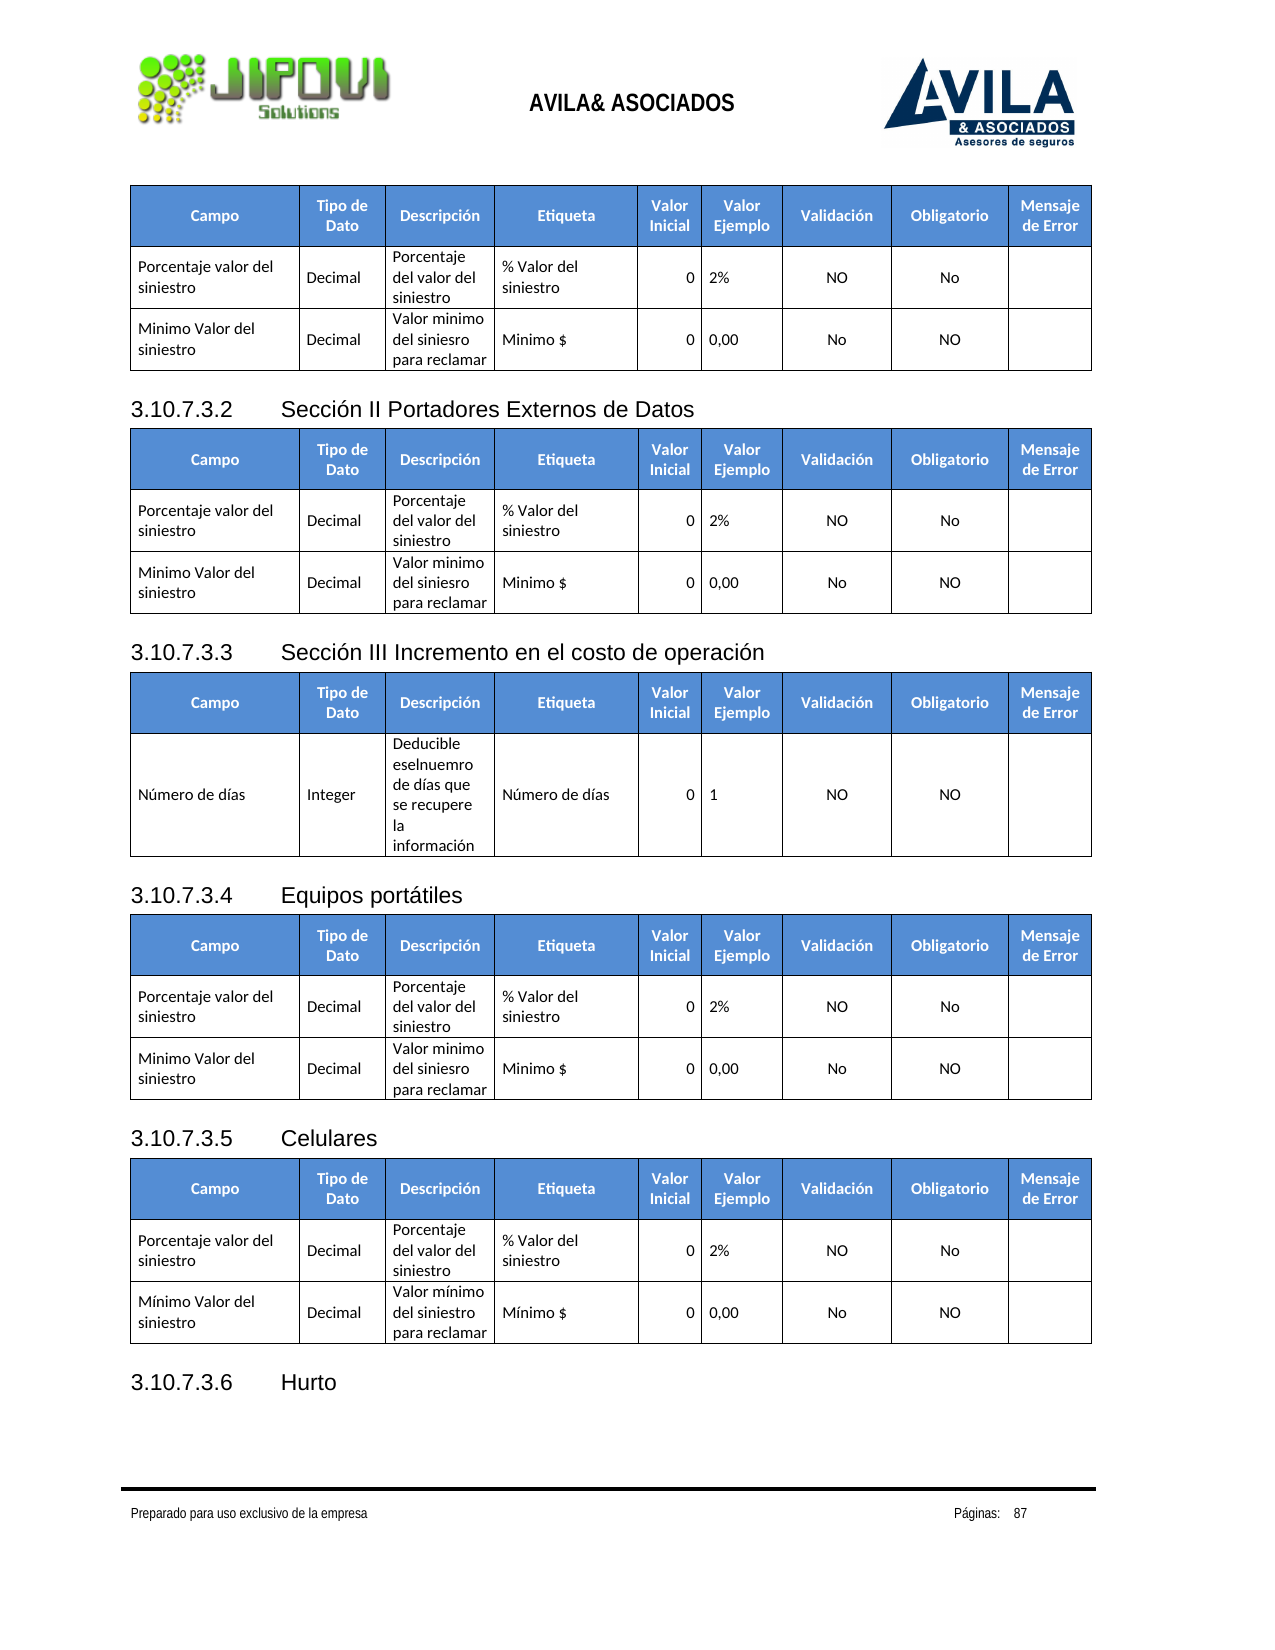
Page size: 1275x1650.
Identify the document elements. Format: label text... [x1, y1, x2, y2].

subtitle Hurto [131, 1369, 1092, 1395]
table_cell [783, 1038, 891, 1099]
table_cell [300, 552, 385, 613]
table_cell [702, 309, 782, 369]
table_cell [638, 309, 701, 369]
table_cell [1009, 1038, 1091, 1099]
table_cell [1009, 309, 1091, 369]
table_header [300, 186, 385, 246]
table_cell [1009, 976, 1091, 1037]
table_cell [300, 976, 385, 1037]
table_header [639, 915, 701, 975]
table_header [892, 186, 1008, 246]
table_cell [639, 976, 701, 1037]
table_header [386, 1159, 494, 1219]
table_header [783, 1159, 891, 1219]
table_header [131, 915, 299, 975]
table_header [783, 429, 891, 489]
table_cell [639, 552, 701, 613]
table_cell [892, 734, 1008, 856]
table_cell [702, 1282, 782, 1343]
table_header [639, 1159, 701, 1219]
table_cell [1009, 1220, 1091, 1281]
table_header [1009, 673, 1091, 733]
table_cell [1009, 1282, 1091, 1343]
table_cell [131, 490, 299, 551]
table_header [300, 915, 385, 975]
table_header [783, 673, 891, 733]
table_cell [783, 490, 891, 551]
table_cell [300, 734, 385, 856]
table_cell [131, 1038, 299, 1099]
picture [881, 57, 1077, 148]
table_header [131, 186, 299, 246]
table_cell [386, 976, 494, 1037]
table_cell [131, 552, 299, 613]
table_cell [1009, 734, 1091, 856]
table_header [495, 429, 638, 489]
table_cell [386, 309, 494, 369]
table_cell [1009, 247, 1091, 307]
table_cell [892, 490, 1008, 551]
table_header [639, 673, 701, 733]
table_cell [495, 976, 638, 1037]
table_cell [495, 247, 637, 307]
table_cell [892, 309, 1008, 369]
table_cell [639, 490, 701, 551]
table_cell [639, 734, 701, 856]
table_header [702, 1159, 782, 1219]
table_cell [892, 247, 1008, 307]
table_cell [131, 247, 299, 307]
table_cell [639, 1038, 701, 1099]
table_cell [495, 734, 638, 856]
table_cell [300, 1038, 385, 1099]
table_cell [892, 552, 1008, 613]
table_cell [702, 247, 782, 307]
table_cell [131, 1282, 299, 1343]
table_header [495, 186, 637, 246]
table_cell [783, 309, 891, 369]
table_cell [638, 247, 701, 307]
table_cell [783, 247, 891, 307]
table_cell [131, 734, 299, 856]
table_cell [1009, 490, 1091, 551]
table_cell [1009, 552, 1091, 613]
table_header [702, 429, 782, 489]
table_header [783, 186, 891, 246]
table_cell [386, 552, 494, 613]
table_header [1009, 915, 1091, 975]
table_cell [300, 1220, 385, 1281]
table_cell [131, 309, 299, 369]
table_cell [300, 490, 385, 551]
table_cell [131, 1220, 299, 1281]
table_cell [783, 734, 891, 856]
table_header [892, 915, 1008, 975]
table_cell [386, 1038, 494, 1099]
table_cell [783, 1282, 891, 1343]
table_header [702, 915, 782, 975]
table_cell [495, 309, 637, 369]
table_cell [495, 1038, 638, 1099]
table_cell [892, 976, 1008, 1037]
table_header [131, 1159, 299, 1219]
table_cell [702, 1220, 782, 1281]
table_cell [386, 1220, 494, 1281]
subtitle Equipos portátiles [131, 882, 1092, 908]
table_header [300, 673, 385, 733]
subtitle Celulares [131, 1125, 1092, 1151]
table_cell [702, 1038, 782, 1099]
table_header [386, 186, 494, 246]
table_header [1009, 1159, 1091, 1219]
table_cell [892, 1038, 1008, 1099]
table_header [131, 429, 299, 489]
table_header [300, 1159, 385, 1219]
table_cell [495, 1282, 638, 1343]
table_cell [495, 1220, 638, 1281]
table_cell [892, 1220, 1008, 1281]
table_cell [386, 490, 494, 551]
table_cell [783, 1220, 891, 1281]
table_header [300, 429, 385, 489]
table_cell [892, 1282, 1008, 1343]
subtitle Sección III Incremento en el costo de operación [131, 639, 1092, 665]
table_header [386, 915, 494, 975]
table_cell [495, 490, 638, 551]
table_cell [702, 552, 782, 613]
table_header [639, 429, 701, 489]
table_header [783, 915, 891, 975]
picture [131, 47, 394, 128]
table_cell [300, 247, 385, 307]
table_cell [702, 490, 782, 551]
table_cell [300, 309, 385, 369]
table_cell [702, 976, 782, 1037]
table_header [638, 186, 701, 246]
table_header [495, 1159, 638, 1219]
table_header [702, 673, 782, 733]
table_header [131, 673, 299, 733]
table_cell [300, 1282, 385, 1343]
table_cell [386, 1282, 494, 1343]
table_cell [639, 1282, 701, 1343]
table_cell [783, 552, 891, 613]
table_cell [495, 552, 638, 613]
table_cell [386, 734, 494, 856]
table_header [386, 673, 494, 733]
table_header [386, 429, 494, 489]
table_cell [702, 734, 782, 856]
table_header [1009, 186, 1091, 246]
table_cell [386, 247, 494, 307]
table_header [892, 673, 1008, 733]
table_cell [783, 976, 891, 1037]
subtitle Sección II Portadores Externos de Datos [131, 396, 1092, 422]
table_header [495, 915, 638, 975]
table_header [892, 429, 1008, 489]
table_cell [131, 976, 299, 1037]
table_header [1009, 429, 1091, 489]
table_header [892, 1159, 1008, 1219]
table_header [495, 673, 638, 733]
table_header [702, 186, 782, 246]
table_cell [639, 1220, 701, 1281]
